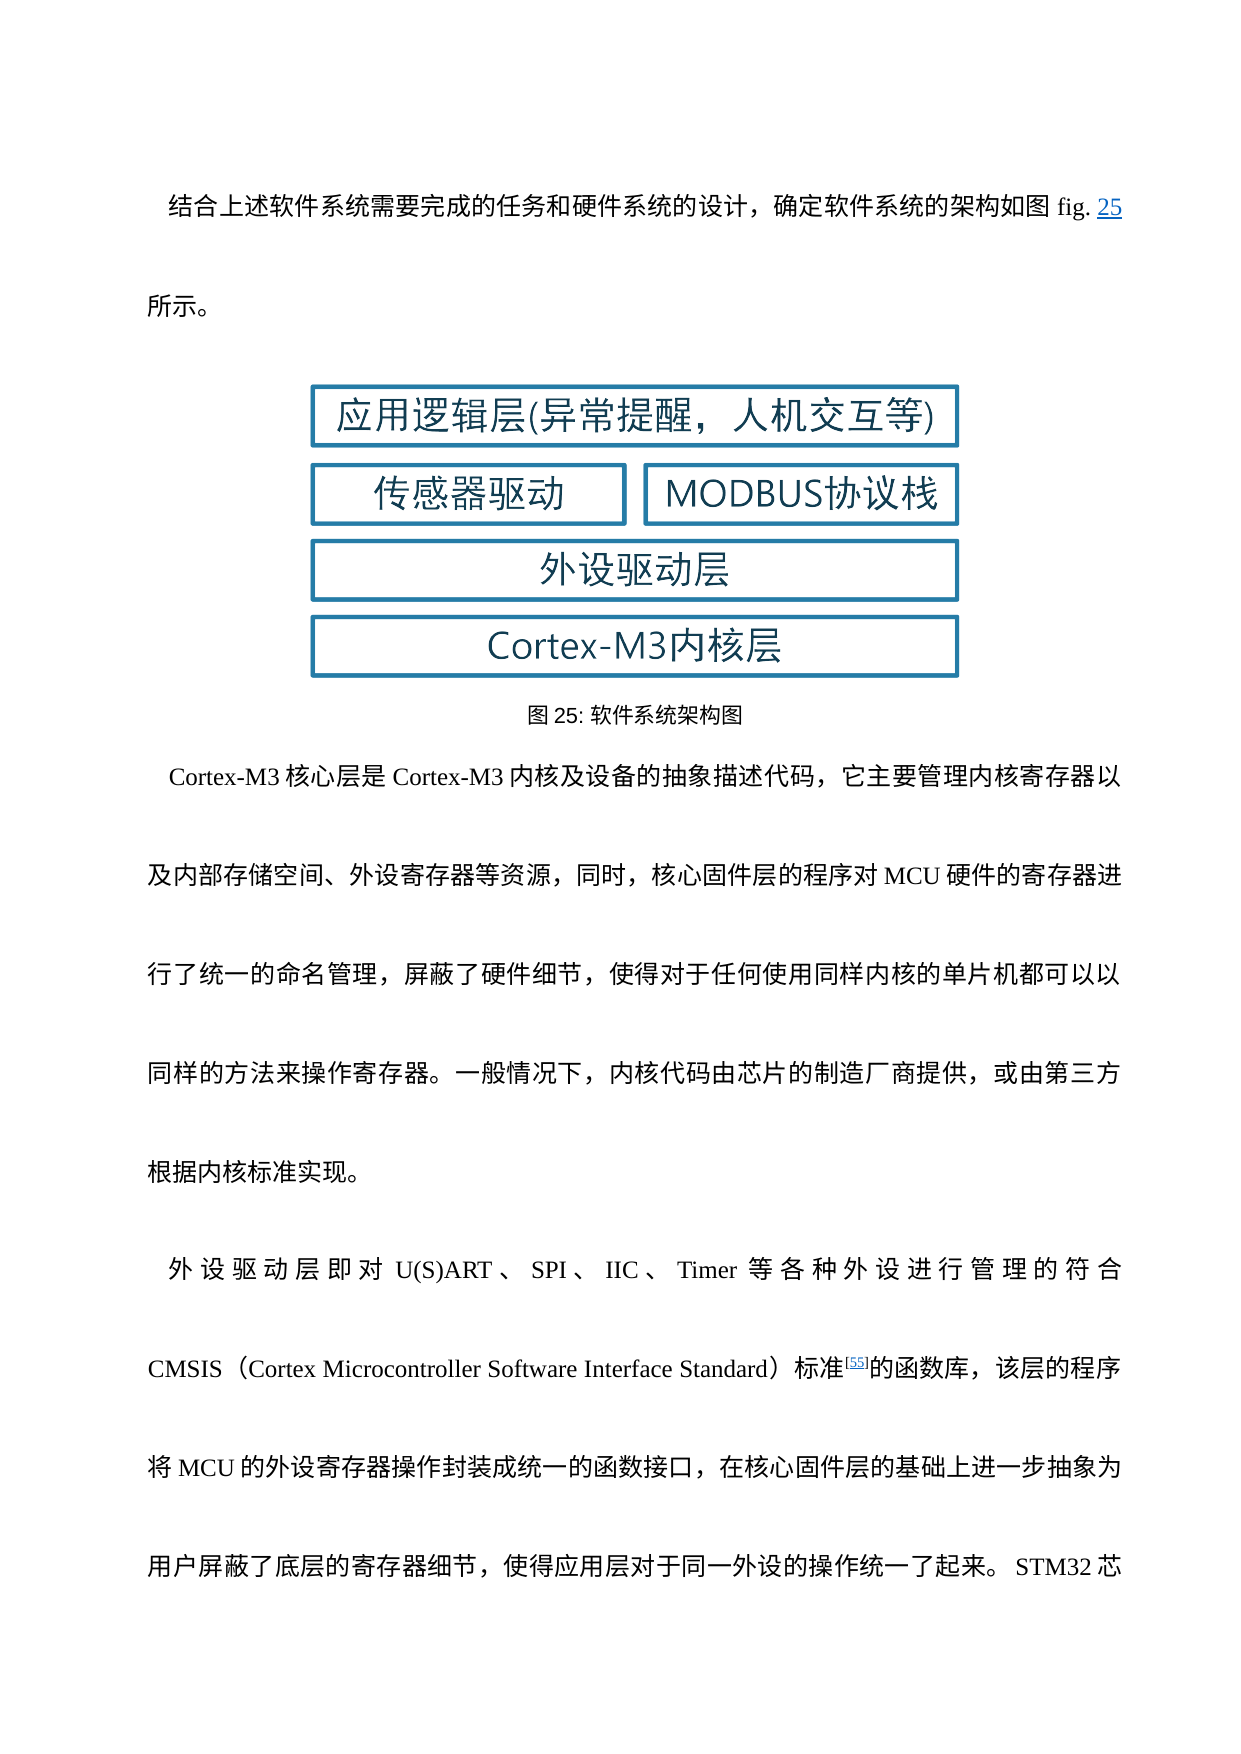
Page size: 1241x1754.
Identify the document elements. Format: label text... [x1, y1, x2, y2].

text 图 25: 软件系统架构图 [148, 698, 1122, 731]
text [148, 1234, 1122, 1597]
picture [310, 377, 960, 688]
text Cortex-M3核心层是Cortex-M3内核及设备的抽象描述代码，它主要管理内核寄存器以及内部存储空间、外设寄存器等资源，同时，核心固件层的程序对MCU硬件的寄存器进行了统一的命名管理，屏蔽了硬件细节，使得对于任何使用同样内核的单片机都可以以同样的方法来操作寄存器。一般情况下，内核代码由芯片的制造厂商提供，或由第三方根据内核标准实现。 [148, 741, 1122, 1204]
text 结合上述软件系统需要完成的任务和硬件系统的设计，确定软件系统的架构如图fig. 25所示。 [148, 172, 1122, 337]
